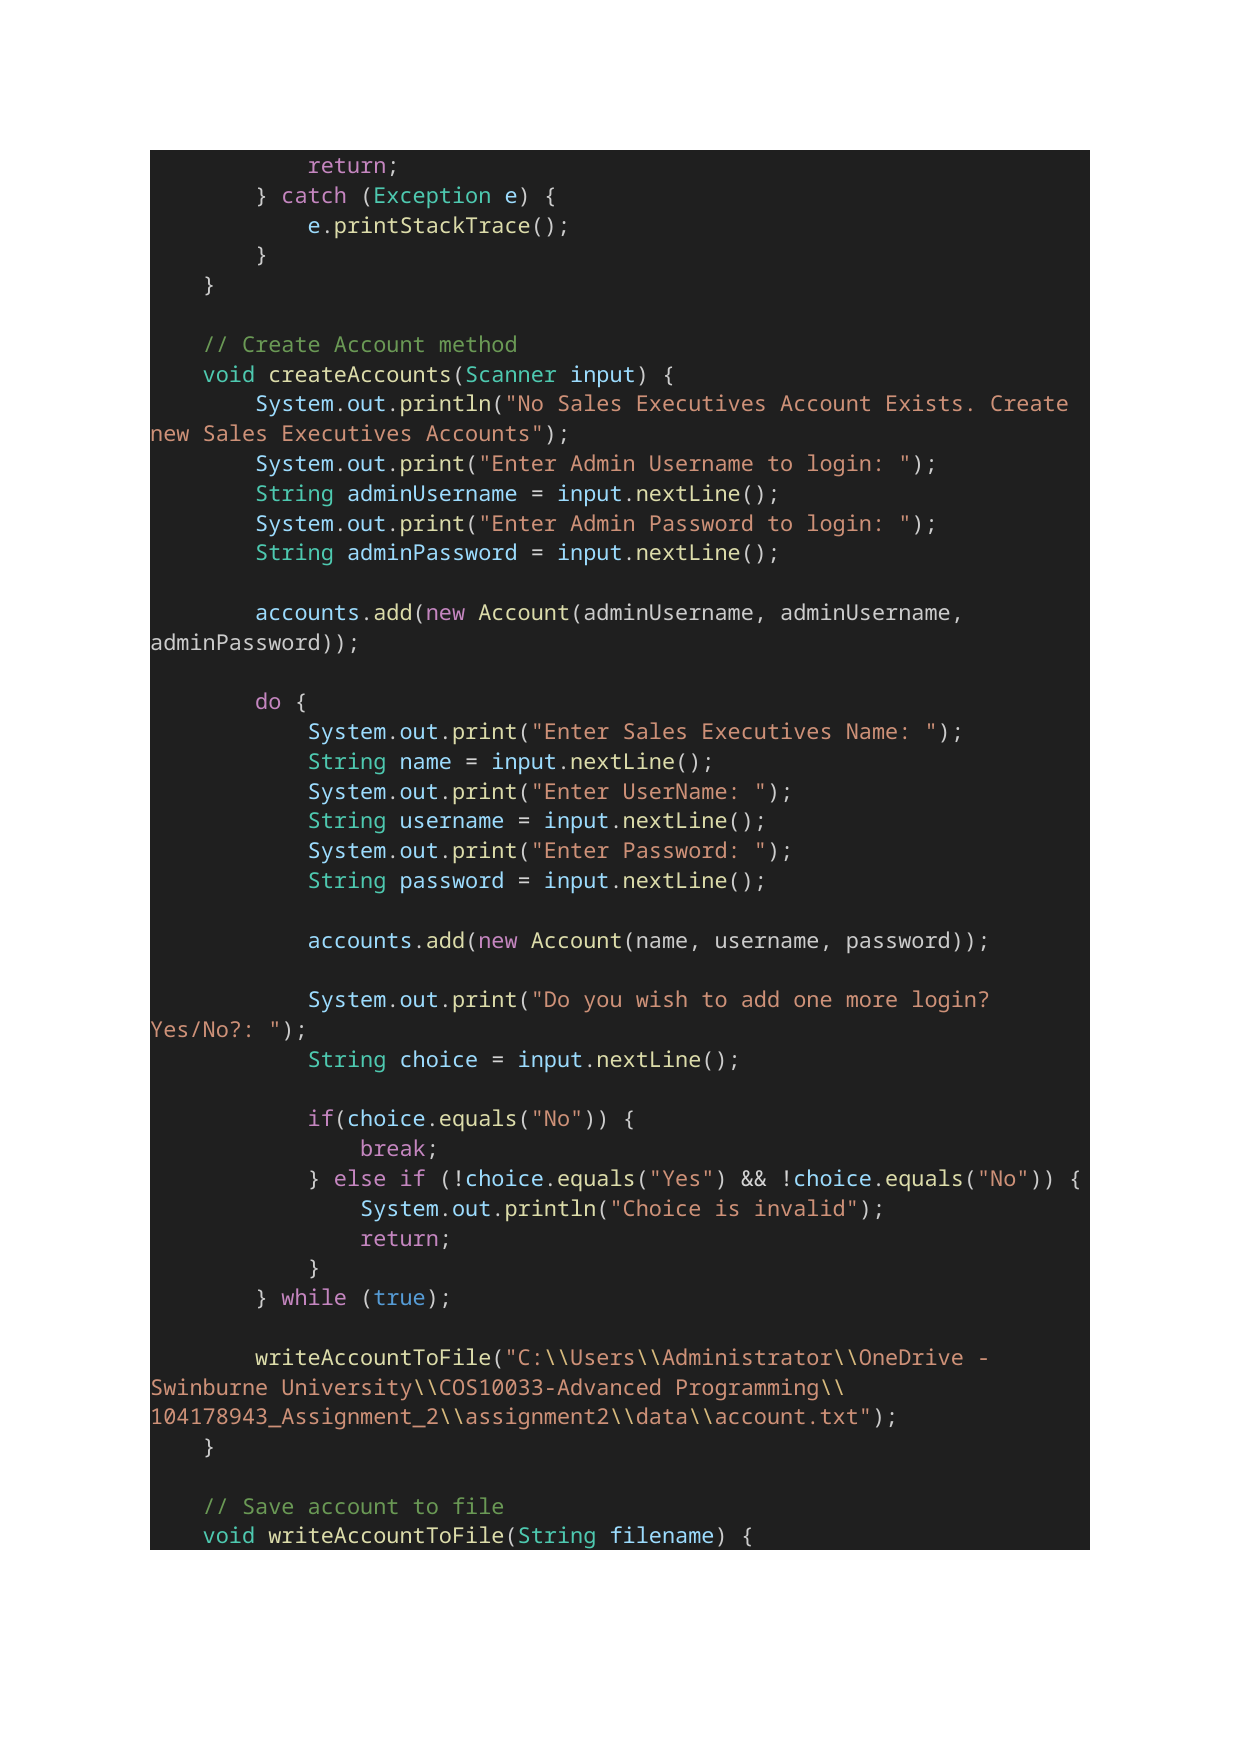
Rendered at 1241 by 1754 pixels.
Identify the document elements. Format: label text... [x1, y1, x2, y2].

text void writeAccountToFile(String filename) { [150, 1520, 1090, 1550]
text String password = input.nextLine(); [150, 865, 1090, 895]
text String adminPassword = input.nextLine(); [150, 537, 1090, 567]
text } [150, 239, 1090, 269]
text if(choice.equals("No")) { [150, 1103, 1090, 1133]
text writeAccountToFile("C:\\Users\\Administrator\\OneDrive - Swinburne University\\COS10033-Advanced Programming\\104178943_Assignment_2\\assignment2\\data\\account.txt"); [150, 1342, 1090, 1431]
text } catch (Exception e) { [150, 180, 1090, 209]
text } else if (!choice.equals("Yes") && !choice.equals("No")) { [150, 1163, 1090, 1193]
text // Save account to file [150, 1491, 1090, 1520]
text String name = input.nextLine(); [150, 746, 1090, 776]
text System.out.print("Enter Password: "); [150, 835, 1090, 865]
text System.out.println("Choice is invalid"); [150, 1193, 1090, 1222]
text System.out.print("Do you wish to add one more login? Yes/No?: "); [150, 984, 1090, 1044]
text } while (true); [150, 1282, 1090, 1312]
text // Create Account method [150, 329, 1090, 358]
text } [150, 269, 1090, 299]
text accounts.add(new Account(adminUsername, adminUsername, adminPassword)); [150, 597, 1090, 656]
text System.out.print("Enter Sales Executives Name: "); [150, 716, 1090, 746]
text System.out.print("Enter Admin Username to login: "); [150, 448, 1090, 478]
text } [150, 1252, 1090, 1282]
text String adminUsername = input.nextLine(); [150, 478, 1090, 507]
text void createAccounts(Scanner input) { [150, 358, 1090, 388]
text System.out.print("Enter Admin Password to login: "); [150, 507, 1090, 537]
text String username = input.nextLine(); [150, 805, 1090, 835]
text String choice = input.nextLine(); [150, 1044, 1090, 1073]
text accounts.add(new Account(name, username, password)); [150, 924, 1090, 954]
text return; [150, 150, 1090, 180]
text return; [150, 1222, 1090, 1252]
text e.printStackTrace(); [150, 209, 1090, 239]
text do { [150, 686, 1090, 716]
text } [150, 1431, 1090, 1461]
text System.out.print("Enter UserName: "); [150, 776, 1090, 805]
text break; [150, 1133, 1090, 1163]
text System.out.println("No Sales Executives Account Exists. Create new Sales Executives Accounts"); [150, 388, 1090, 448]
